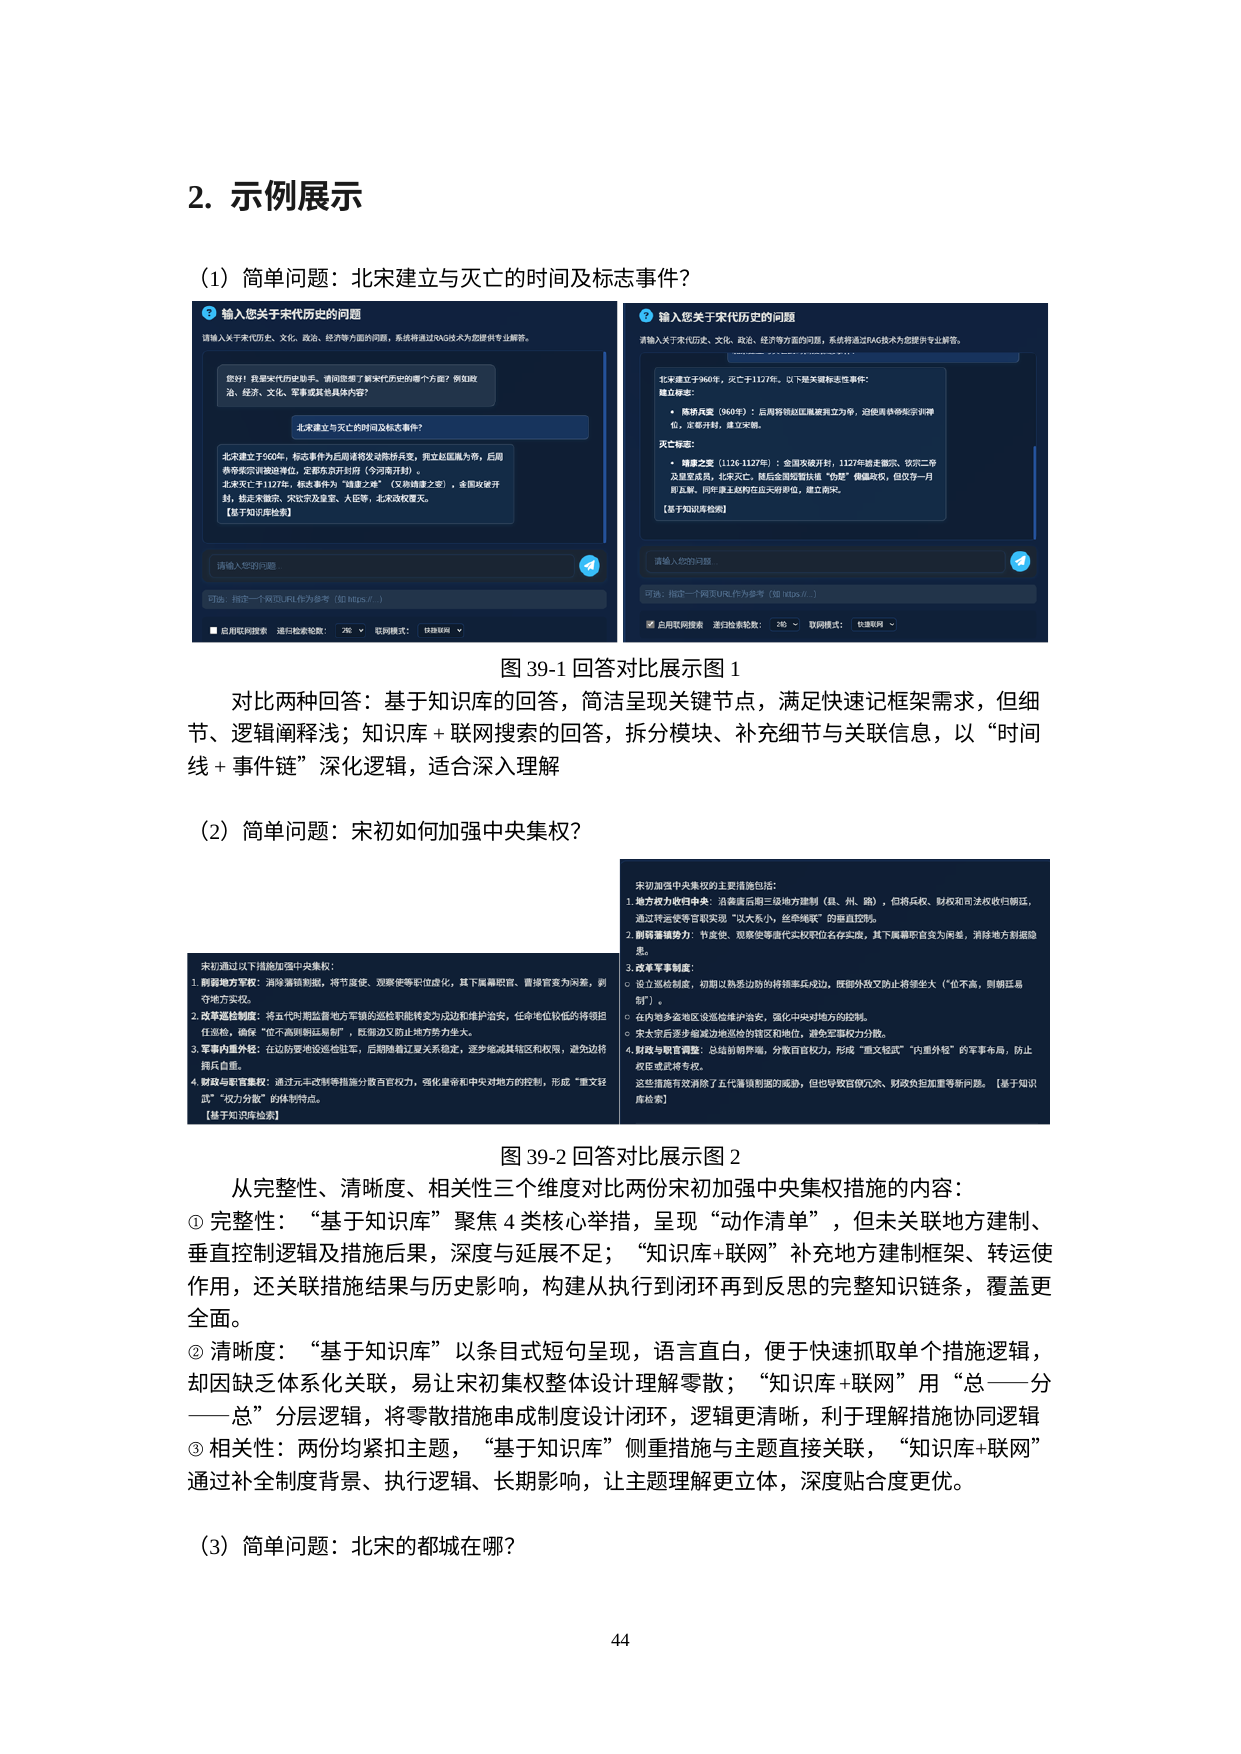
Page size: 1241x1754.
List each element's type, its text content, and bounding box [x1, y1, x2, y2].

text 图 39-2 回答对比展示图2 [187, 1138, 1053, 1171]
text 对比两种回答：基于知识库的回答，简洁呈现关键节点，满足快速记框架需求，但细节、逻辑阐释浅；知识库 + 联网搜索的回答，拆分模块、补充细节与关联信息，以“时间线 + 事件链”深化逻辑，适合深入理解 [187, 683, 1053, 781]
text ③ 相关性：两份均紧扣主题，“基于知识库”侧重措施与主题直接关联，“知识库+联网”通过补全制度背景、执行逻辑、长期影响，让主题理解更立体，深度贴合度更优。 [187, 1431, 1053, 1496]
picture [192, 301, 618, 643]
text （2）简单问题：宋初如何加强中央集权？ [187, 813, 1053, 846]
picture [187, 859, 1050, 1125]
text 从完整性、清晰度、相关性三个维度对比两份宋初加强中央集权措施的内容： [187, 1171, 1053, 1203]
text （1）简单问题：北宋建立与灭亡的时间及标志事件？ [187, 261, 1053, 293]
picture [623, 303, 1049, 643]
text 图 39-1 回答对比展示图1 [187, 651, 1053, 683]
text ② 清晰度：“基于知识库”以条目式短句呈现，语言直白，便于快速抓取单个措施逻辑，却因缺乏体系化关联，易让宋初集权整体设计理解零散；“知识库+联网”用“总——分——总”分层逻辑，将零散措施串成制度设计闭环，逻辑更清晰，利于理解措施协同逻辑 [187, 1333, 1053, 1431]
subtitle 示例展示 [187, 162, 1053, 227]
text （3）简单问题：北宋的都城在哪？ [187, 1528, 1053, 1561]
text ① 完整性：“基于知识库”聚焦 4 类核心举措，呈现“动作清单”，但未关联地方建制、垂直控制逻辑及措施后果，深度与延展不足；“知识库+联网”补充地方建制框架、转运使作用，还关联措施结果与历史影响，构建从执行到闭环再到反思的完整知识链条，覆盖更全面。 [187, 1203, 1053, 1333]
